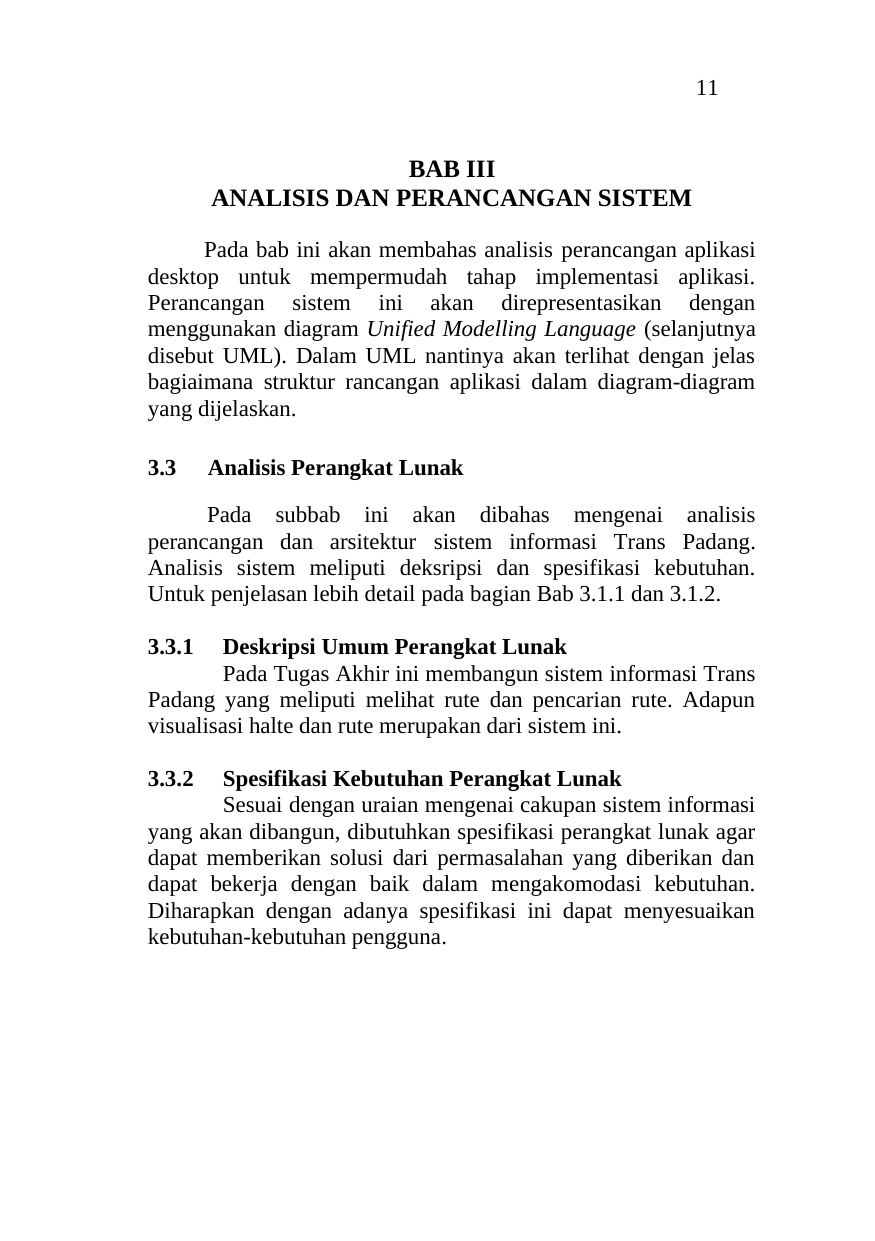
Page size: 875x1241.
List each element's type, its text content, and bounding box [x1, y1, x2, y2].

text Sesuai dengan uraian mengenai cakupan sistem informasi yang akan dibangun, dibutuhkan spesifikasi perangkat lunak agar dapat memberikan solusi dari permasalahan yang diberikan dan dapat bekerja dengan baik dalam mengakomodasi kebutuhan. Diharapkan dengan adanya spesifikasi ini dapat menyesuaikan kebutuhan-kebutuhan pengguna. [148, 791, 756, 949]
text Pada subbab ini akan dibahas mengenai analisis perancangan dan arsitektur sistem informasi Trans Padang. Analisis sistem meliputi deksripsi dan spesifikasi kebutuhan. Untuk penjelasan lebih detail pada bagian Bab 3.1.1 dan 3.1.2. [148, 501, 756, 607]
text Pada bab ini akan membahas analisis perancangan aplikasi desktop untuk mempermudah tahap implementasi aplikasi. Perancangan sistem ini akan direpresentasikan dengan menggunakan diagram Unified Modelling Language (selanjutnya disebut UML). Dalam UML nantinya akan terlihat dengan jelas bagiaimana struktur rancangan aplikasi dalam diagram-diagram yang dijelaskan. [148, 236, 756, 421]
subtitle Deskripsi Umum Perangkat Lunak [148, 633, 756, 659]
subtitle BAB III ANALISIS DAN PERANCANGAN SISTEM [148, 154, 756, 211]
text Pada Tugas Akhir ini membangun sistem informasi Trans Padang yang meliputi melihat rute dan pencarian rute. Adapun visualisasi halte dan rute merupakan dari sistem ini. [148, 659, 756, 739]
subtitle Spesifikasi Kebutuhan Perangkat Lunak [148, 765, 756, 791]
subtitle Analisis Perangkat Lunak [148, 454, 756, 481]
